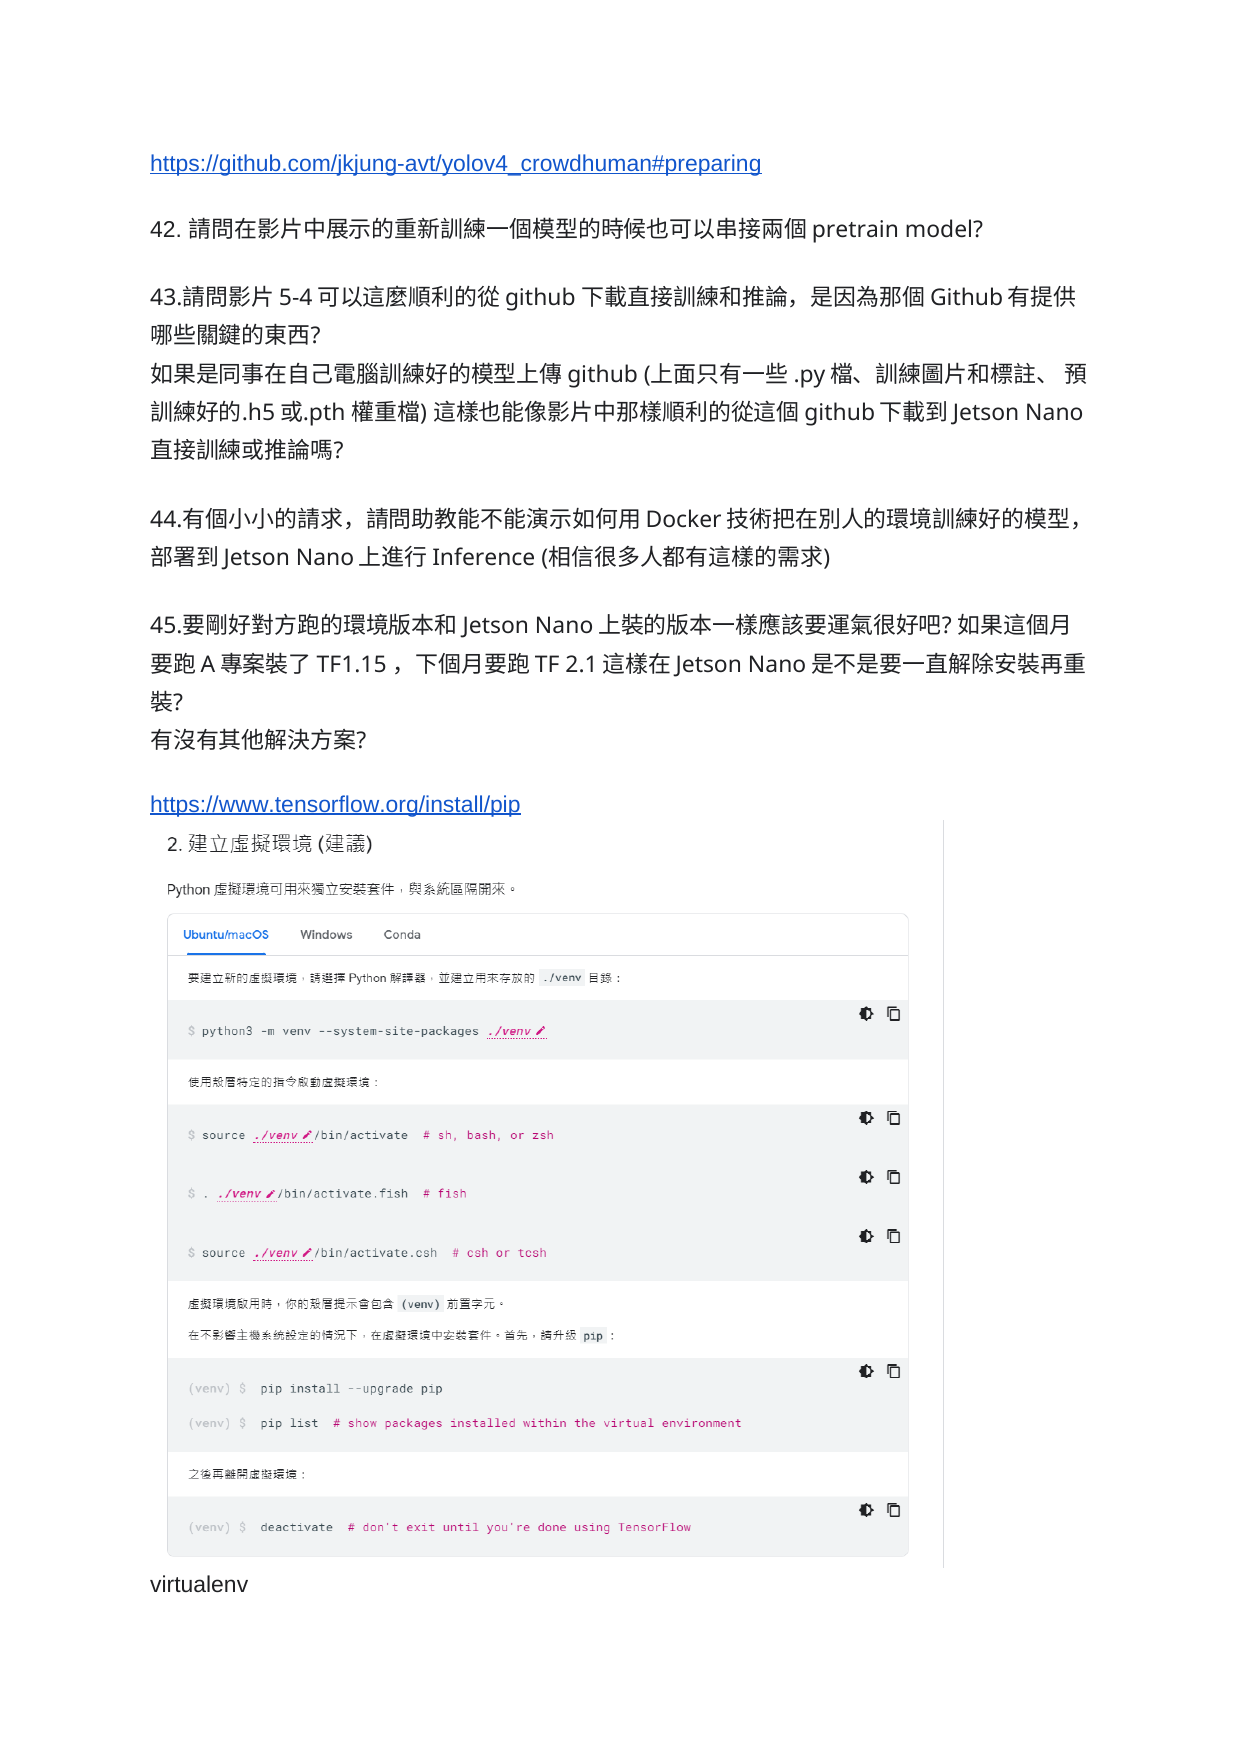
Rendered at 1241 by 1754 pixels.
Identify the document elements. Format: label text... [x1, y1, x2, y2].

text 有沒有其他解決方案? [150, 722, 1090, 755]
text https://github.com/jkjung-avt/yolov4_crowdhuman#preparing [150, 150, 1090, 176]
picture [150, 820, 946, 1568]
text virtualenv [150, 1571, 1090, 1597]
text 43.請問影片5-4可以這麼順利的從github 下載直接訓練和推論，是因為那個Github有提供哪些關鍵的東西? [150, 279, 1090, 351]
text 44.有個小小的請求，請問助教能不能演示如何用Docker技術把在別人的環境訓練好的模型，部署到Jetson Nano上進行Inference (相信很多人都有這樣的需求) [150, 501, 1090, 572]
text 如果是同事在自己電腦訓練好的模型上傳github (上面只有一些 .py檔、訓練圖片和標註、 預訓練好的.h5或.pth 權重檔) 這樣也能像影片中那樣順利的從這個github下載到Jetson Nano直接訓練或推論嗎? [150, 356, 1090, 465]
text 42. 請問在影片中展示的重新訓練一個模型的時候也可以串接兩個pretrain model? [150, 210, 1090, 244]
text 45.要剛好對方跑的環境版本和 Jetson Nano上裝的版本一樣應該要運氣很好吧? 如果這個月要跑A專案裝了 TF1.15 ，下個月要跑TF 2.1這樣在Jetson Nano是不是要一直解除安裝再重裝? [150, 607, 1090, 717]
text https://www.tensorflow.org/install/pip [150, 791, 1090, 817]
